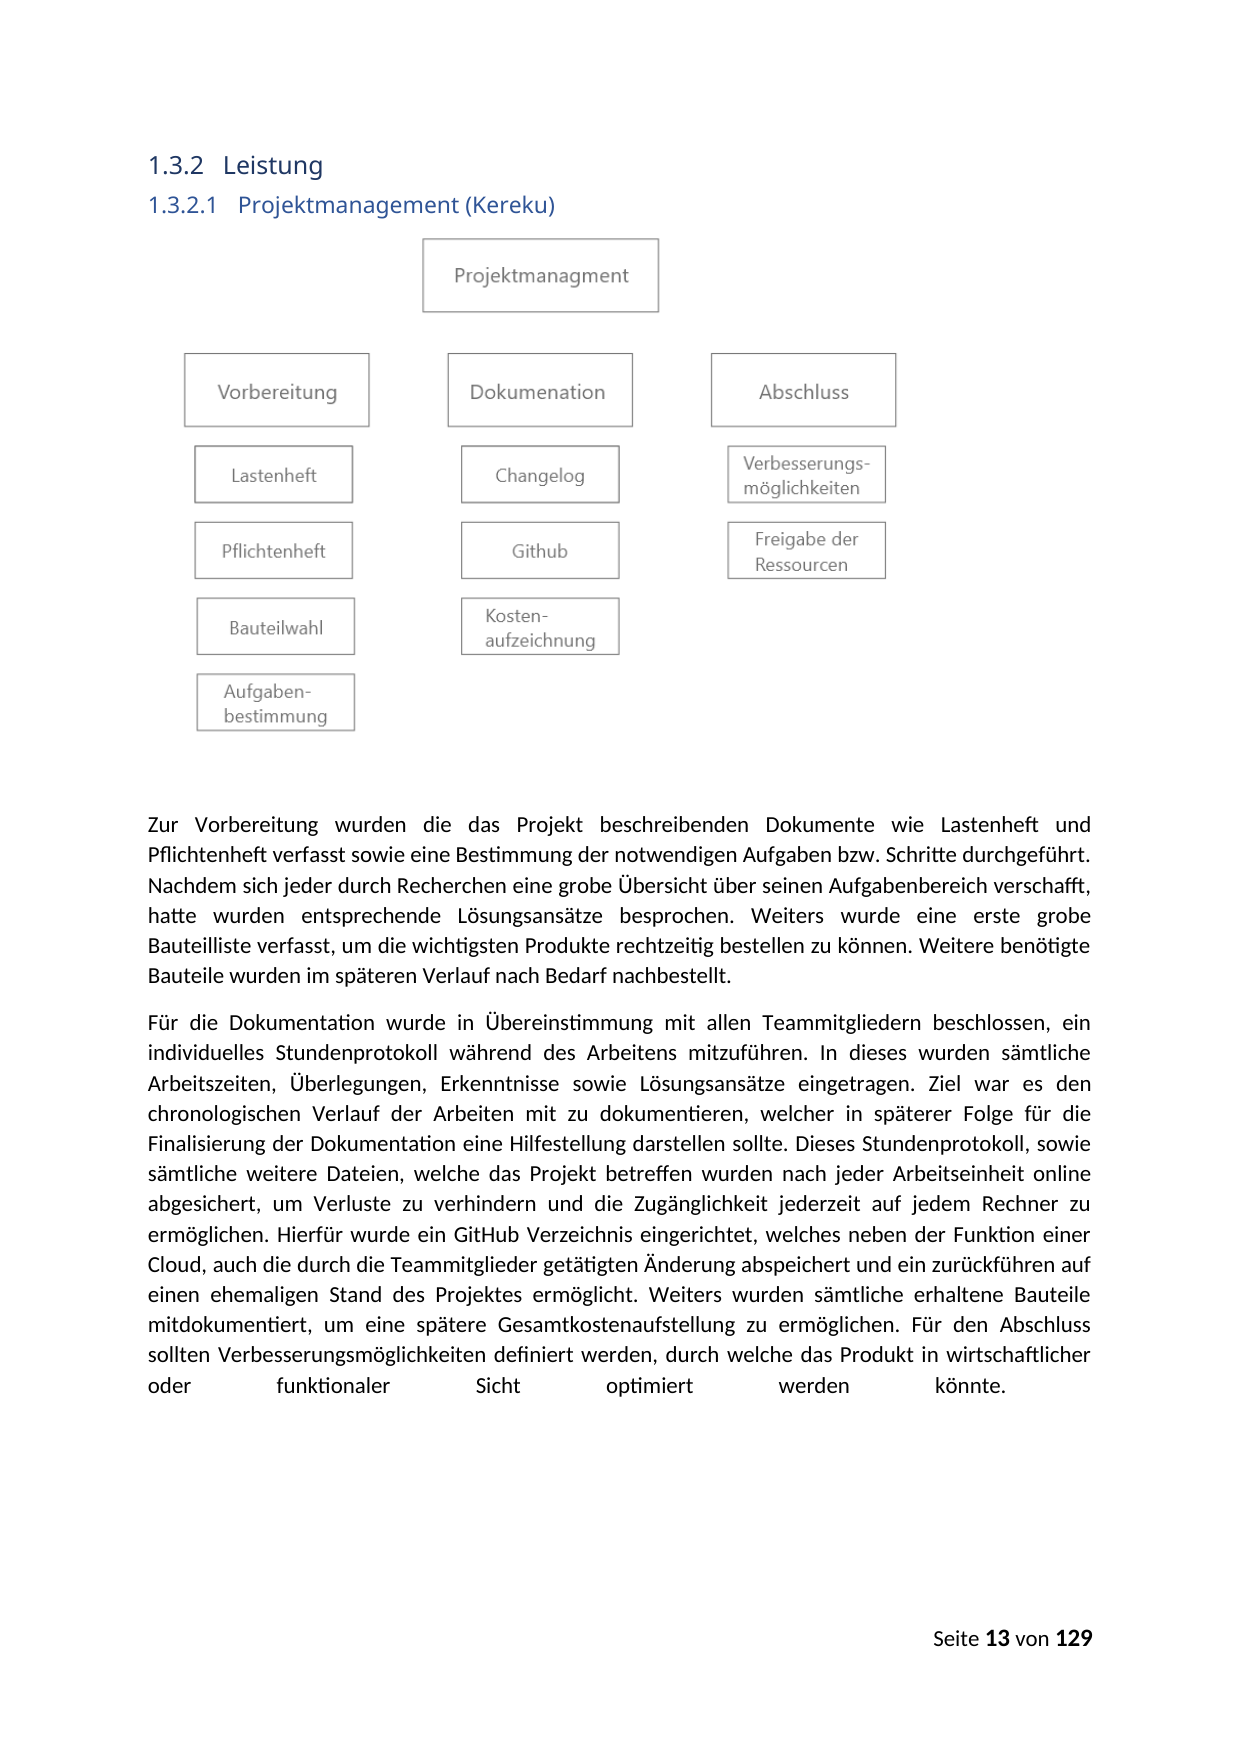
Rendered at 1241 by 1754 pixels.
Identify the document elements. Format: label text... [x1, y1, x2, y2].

text Zur Vorbereitung wurden die das Projekt beschreibenden Dokumente wie Lastenheft und Pflichtenheft verfasst sowie eine Bestimmung der notwendigen Aufgaben bzw. Schritte durchgeführt. Nachdem sich jeder durch Recherchen eine grobe Übersicht über seinen Aufgabenbereich verschafft, hatte wurden entsprechende Lösungsansätze besprochen. Weiters wurde eine erste grobe Bauteilliste verfasst, um die wichtigsten Produkte rechtzeitig bestellen zu können. Weitere benötigte Bauteile wurden im späteren Verlauf nach Bedarf nachbestellt. [148, 810, 1093, 989]
subtitle Projektmanagement (Kereku) [148, 188, 1093, 220]
subtitle Leistung [148, 148, 1093, 182]
text Für die Dokumentation wurde in Übereinstimmung mit allen Teammitgliedern beschlossen, ein individuelles Stundenprotokoll während des Arbeitens mitzuführen. In dieses wurden sämtliche Arbeitszeiten, Überlegungen, Erkenntnisse sowie Lösungsansätze eingetragen. Ziel war es den chronologischen Verlauf der Arbeiten mit zu dokumentieren, welcher in späterer Folge für die Finalisierung der Dokumentation eine Hilfestellung darstellen sollte. Dieses Stundenprotokoll, sowie sämtliche weitere Dateien, welche das Projekt betreffen wurden nach jeder Arbeitseinheit online abgesichert, um Verluste zu verhindern und die Zugänglichkeit jederzeit auf jedem Rechner zu ermöglichen. Hierfür wurde ein GitHub Verzeichnis eingerichtet, welches neben der Funktion einer Cloud, auch die durch die Teammitglieder getätigten Änderung abspeichert und ein zurückführen auf einen ehemaligen Stand des Projektes ermöglicht. Weiters wurden sämtliche erhaltene Bauteile mitdokumentiert, um eine spätere Gesamtkostenaufstellung zu ermöglichen. Für den Abschluss sollten Verbesserungsmöglichkeiten definiert werden, durch welche das Produkt in wirtschaftlicher oder funktionaler Sicht optimiert werden könnte. [148, 1008, 1093, 1429]
picture [147, 222, 934, 792]
